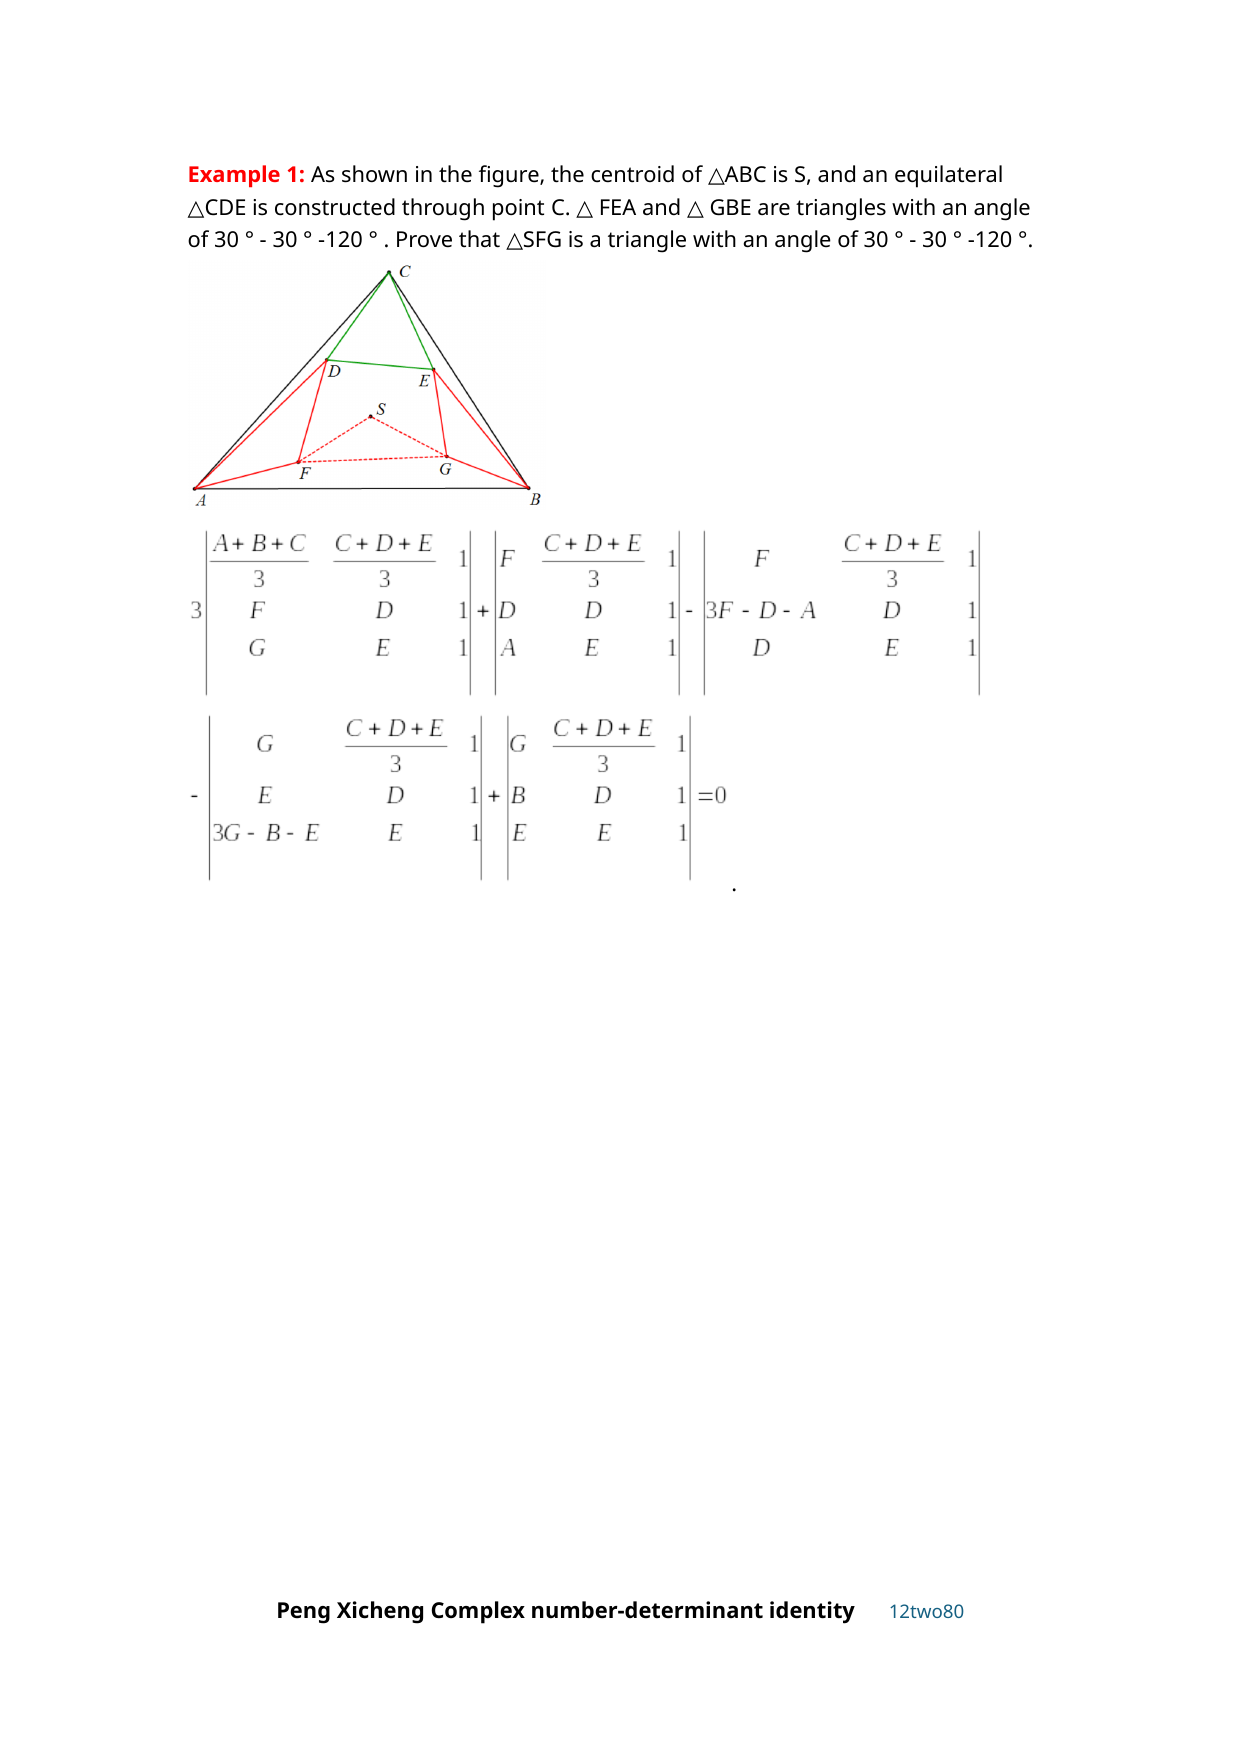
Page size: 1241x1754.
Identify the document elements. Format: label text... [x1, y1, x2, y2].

text Example 1: As shown in the figure, the centroid of △ABC is S, and an equilateral △CDE is constructed through point C. △ FEA and △ GBE are triangles with an angle of 30 ° - 30 ° -120 ° . Prove that △SFG is a triangle with an angle of 30 ° - 30 ° -120 °. [187, 158, 1053, 255]
text . [187, 710, 1053, 905]
picture [187, 260, 546, 510]
